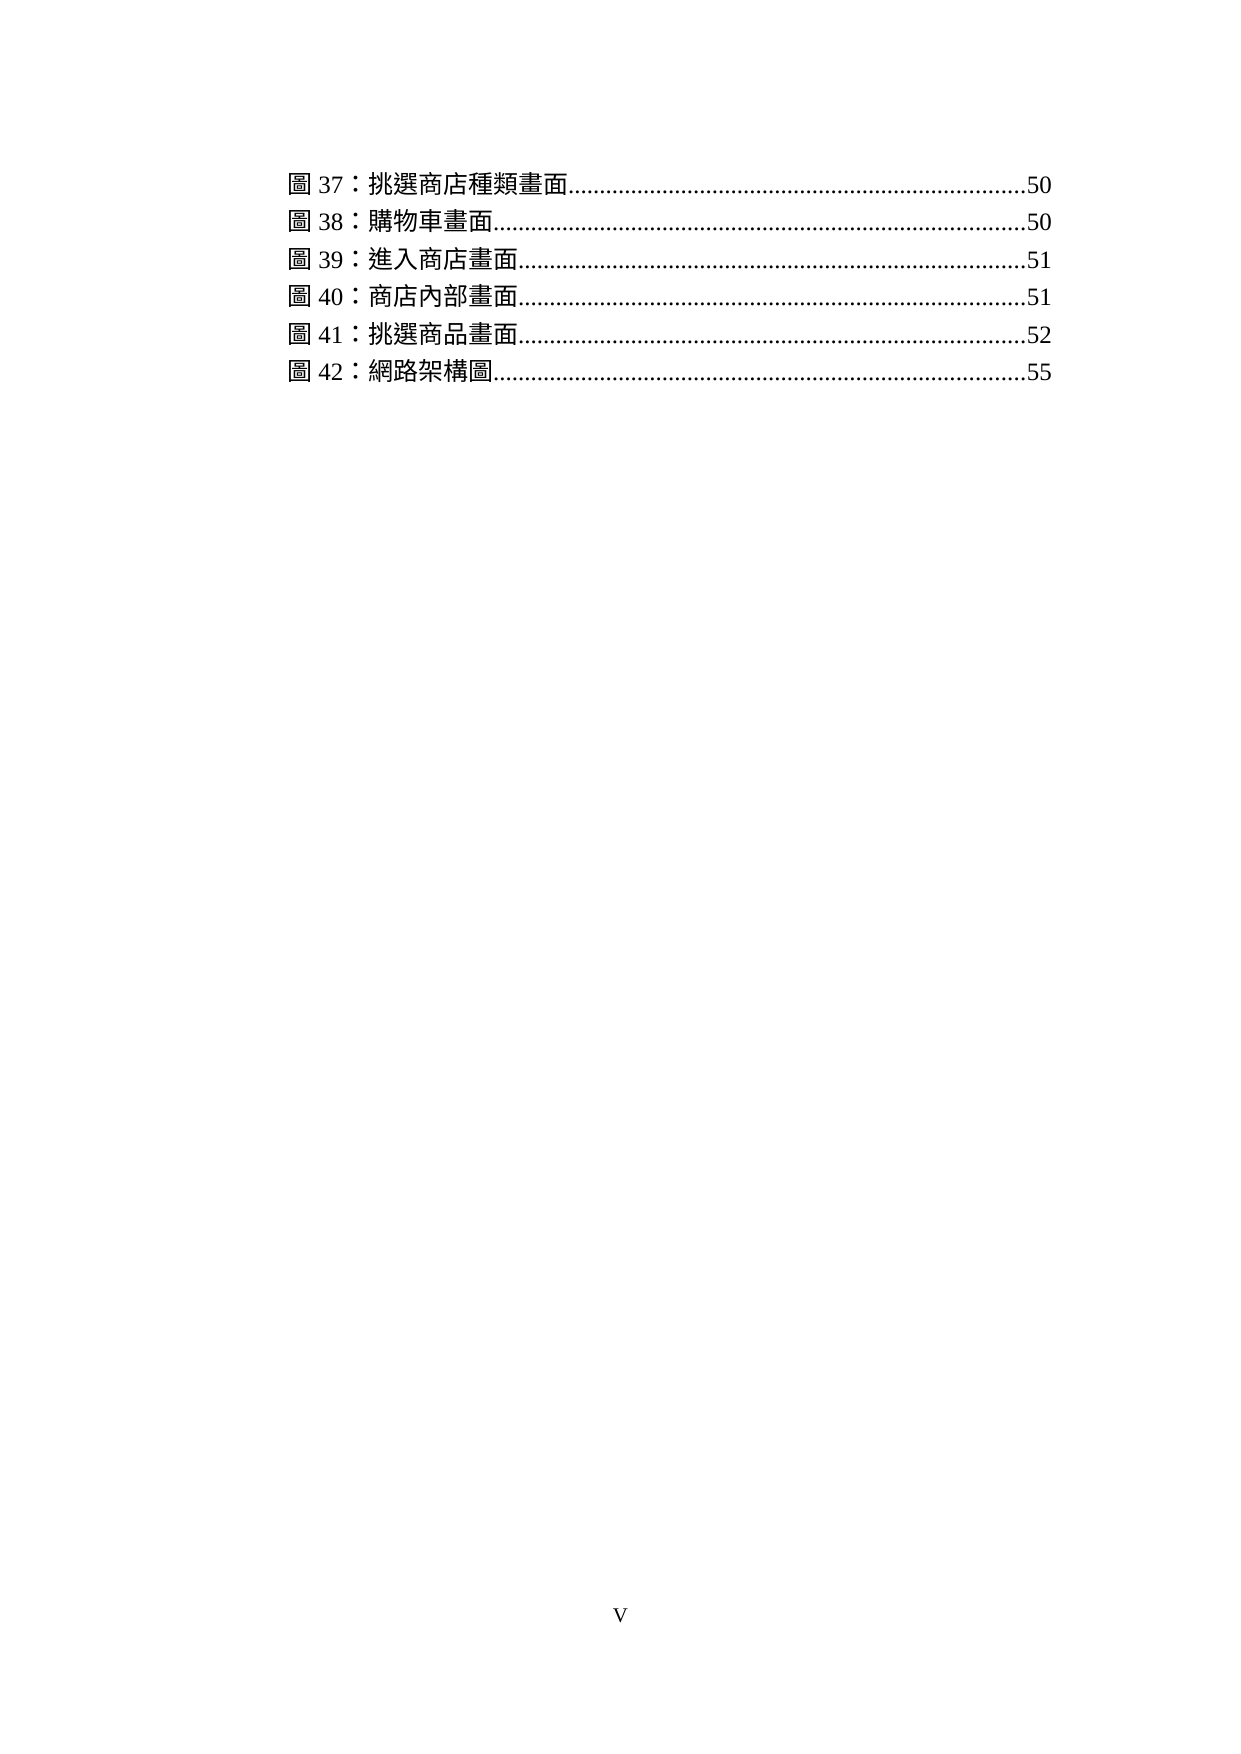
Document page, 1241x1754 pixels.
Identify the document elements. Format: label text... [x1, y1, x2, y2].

text 圖 42：網路架構圖 55 [287, 351, 1053, 389]
text 圖 40：商店內部畫面 51 [287, 276, 1053, 314]
text 圖 38：購物車畫面 50 [287, 201, 1053, 239]
text 圖 41：挑選商品畫面 52 [287, 314, 1053, 351]
text 圖 39：進入商店畫面 51 [287, 239, 1053, 276]
text 圖 37：挑選商店種類畫面 50 [287, 164, 1053, 201]
